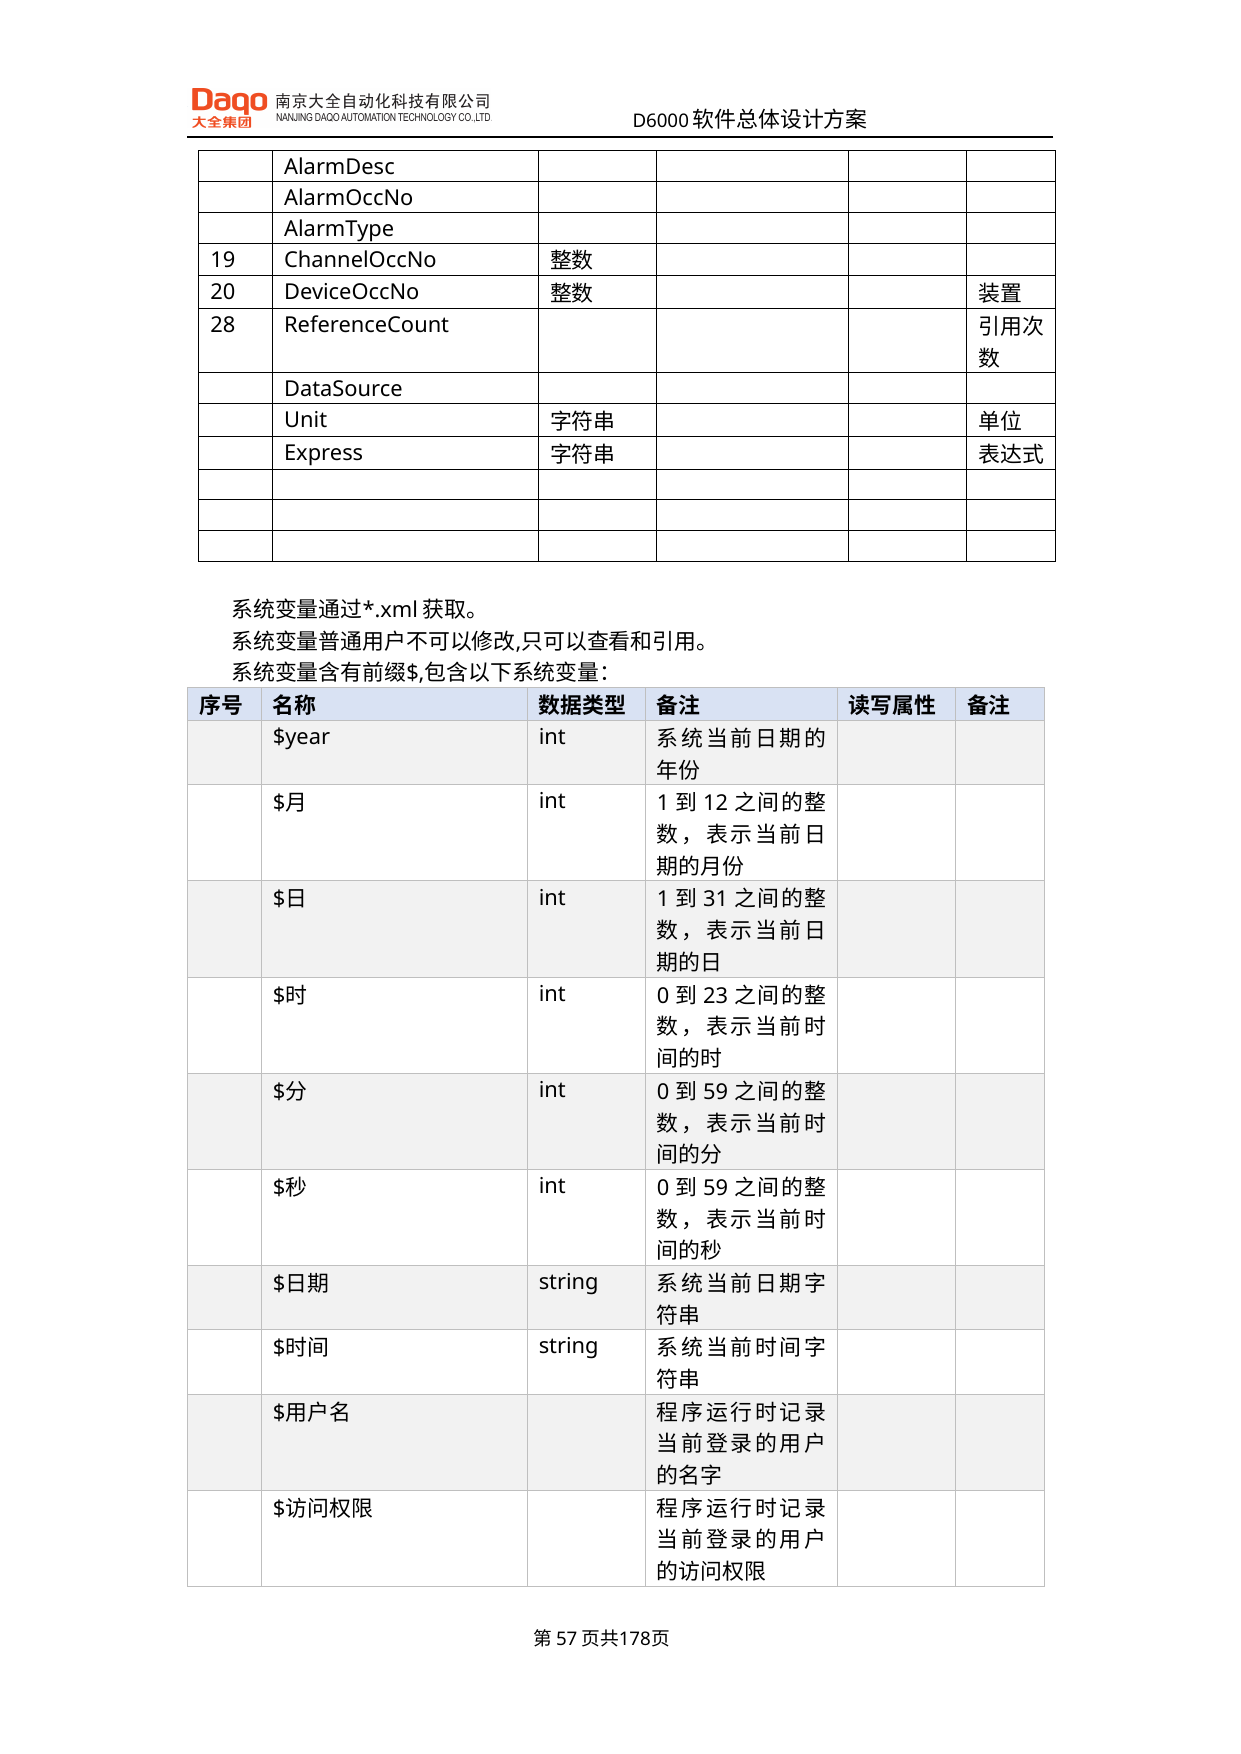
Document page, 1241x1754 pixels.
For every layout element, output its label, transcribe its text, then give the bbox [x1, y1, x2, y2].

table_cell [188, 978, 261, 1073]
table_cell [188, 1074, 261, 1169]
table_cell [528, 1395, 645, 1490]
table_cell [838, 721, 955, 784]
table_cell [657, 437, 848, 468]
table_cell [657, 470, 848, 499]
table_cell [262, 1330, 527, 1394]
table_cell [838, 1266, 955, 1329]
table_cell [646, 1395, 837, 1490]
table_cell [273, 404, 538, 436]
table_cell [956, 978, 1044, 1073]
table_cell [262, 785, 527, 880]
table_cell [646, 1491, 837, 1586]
text 系统变量通过*.xml获取。 [187, 592, 1053, 624]
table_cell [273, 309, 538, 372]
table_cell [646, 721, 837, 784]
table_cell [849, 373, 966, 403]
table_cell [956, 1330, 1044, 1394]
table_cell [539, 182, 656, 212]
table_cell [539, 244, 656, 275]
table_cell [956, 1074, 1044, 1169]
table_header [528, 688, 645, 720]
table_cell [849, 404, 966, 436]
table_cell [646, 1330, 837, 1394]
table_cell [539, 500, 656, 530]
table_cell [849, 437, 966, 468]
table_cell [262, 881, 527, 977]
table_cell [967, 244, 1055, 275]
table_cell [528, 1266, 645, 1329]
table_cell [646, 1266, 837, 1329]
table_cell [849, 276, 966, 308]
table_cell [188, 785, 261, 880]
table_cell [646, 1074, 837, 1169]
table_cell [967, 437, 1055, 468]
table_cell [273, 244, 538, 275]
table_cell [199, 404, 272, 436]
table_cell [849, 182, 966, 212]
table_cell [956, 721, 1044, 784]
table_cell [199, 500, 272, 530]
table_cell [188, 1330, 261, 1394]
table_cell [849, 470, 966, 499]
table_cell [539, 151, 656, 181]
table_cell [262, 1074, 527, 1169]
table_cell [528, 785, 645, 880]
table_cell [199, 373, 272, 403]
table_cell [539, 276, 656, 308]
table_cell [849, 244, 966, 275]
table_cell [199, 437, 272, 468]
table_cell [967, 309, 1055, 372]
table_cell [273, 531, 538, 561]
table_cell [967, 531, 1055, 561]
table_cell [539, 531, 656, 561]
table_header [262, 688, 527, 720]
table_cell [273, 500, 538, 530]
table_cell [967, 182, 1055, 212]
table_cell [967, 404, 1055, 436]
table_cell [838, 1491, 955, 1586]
picture [187, 88, 492, 128]
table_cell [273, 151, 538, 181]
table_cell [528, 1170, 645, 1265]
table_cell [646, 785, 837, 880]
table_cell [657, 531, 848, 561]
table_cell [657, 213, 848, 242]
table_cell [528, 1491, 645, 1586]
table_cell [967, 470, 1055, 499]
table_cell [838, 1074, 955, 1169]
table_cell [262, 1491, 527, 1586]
text 系统变量含有前缀$,包含以下系统变量： [187, 655, 1053, 687]
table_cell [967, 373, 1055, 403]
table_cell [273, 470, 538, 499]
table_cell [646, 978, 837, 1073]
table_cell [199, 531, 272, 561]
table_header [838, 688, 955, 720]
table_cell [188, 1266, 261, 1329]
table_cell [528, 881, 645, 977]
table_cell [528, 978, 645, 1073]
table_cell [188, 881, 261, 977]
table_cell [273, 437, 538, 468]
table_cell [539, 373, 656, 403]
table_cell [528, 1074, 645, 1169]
text 系统变量普通用户不可以修改,只可以查看和引用。 [187, 624, 1053, 655]
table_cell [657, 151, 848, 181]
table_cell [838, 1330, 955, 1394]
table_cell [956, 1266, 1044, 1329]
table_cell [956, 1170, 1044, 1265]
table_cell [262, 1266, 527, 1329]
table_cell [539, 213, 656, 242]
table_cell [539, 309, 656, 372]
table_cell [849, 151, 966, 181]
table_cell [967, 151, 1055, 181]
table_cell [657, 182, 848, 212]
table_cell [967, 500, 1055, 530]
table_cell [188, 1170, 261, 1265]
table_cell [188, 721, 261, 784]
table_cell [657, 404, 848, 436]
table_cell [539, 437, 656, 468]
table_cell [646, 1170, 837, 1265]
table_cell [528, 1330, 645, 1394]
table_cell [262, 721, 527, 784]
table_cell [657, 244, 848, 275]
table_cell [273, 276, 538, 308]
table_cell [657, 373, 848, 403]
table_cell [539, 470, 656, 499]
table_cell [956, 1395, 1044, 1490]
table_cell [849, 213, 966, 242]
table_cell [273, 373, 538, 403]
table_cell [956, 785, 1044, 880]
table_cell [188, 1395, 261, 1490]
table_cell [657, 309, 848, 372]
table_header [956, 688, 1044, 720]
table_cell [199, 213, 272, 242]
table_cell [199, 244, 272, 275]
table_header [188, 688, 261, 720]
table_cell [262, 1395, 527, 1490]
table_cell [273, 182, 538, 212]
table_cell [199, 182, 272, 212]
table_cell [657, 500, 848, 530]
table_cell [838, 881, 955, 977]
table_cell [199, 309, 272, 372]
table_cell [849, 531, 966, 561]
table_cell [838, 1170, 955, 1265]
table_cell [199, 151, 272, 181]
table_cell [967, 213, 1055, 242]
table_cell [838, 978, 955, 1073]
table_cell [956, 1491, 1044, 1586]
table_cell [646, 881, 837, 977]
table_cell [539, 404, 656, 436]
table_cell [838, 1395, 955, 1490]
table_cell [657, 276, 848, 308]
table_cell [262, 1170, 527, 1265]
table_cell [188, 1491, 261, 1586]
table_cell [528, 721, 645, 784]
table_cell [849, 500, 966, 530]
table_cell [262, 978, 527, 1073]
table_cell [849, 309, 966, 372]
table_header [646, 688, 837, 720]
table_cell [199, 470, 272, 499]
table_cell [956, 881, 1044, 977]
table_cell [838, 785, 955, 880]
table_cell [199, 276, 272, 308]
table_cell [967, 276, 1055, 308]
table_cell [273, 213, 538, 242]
